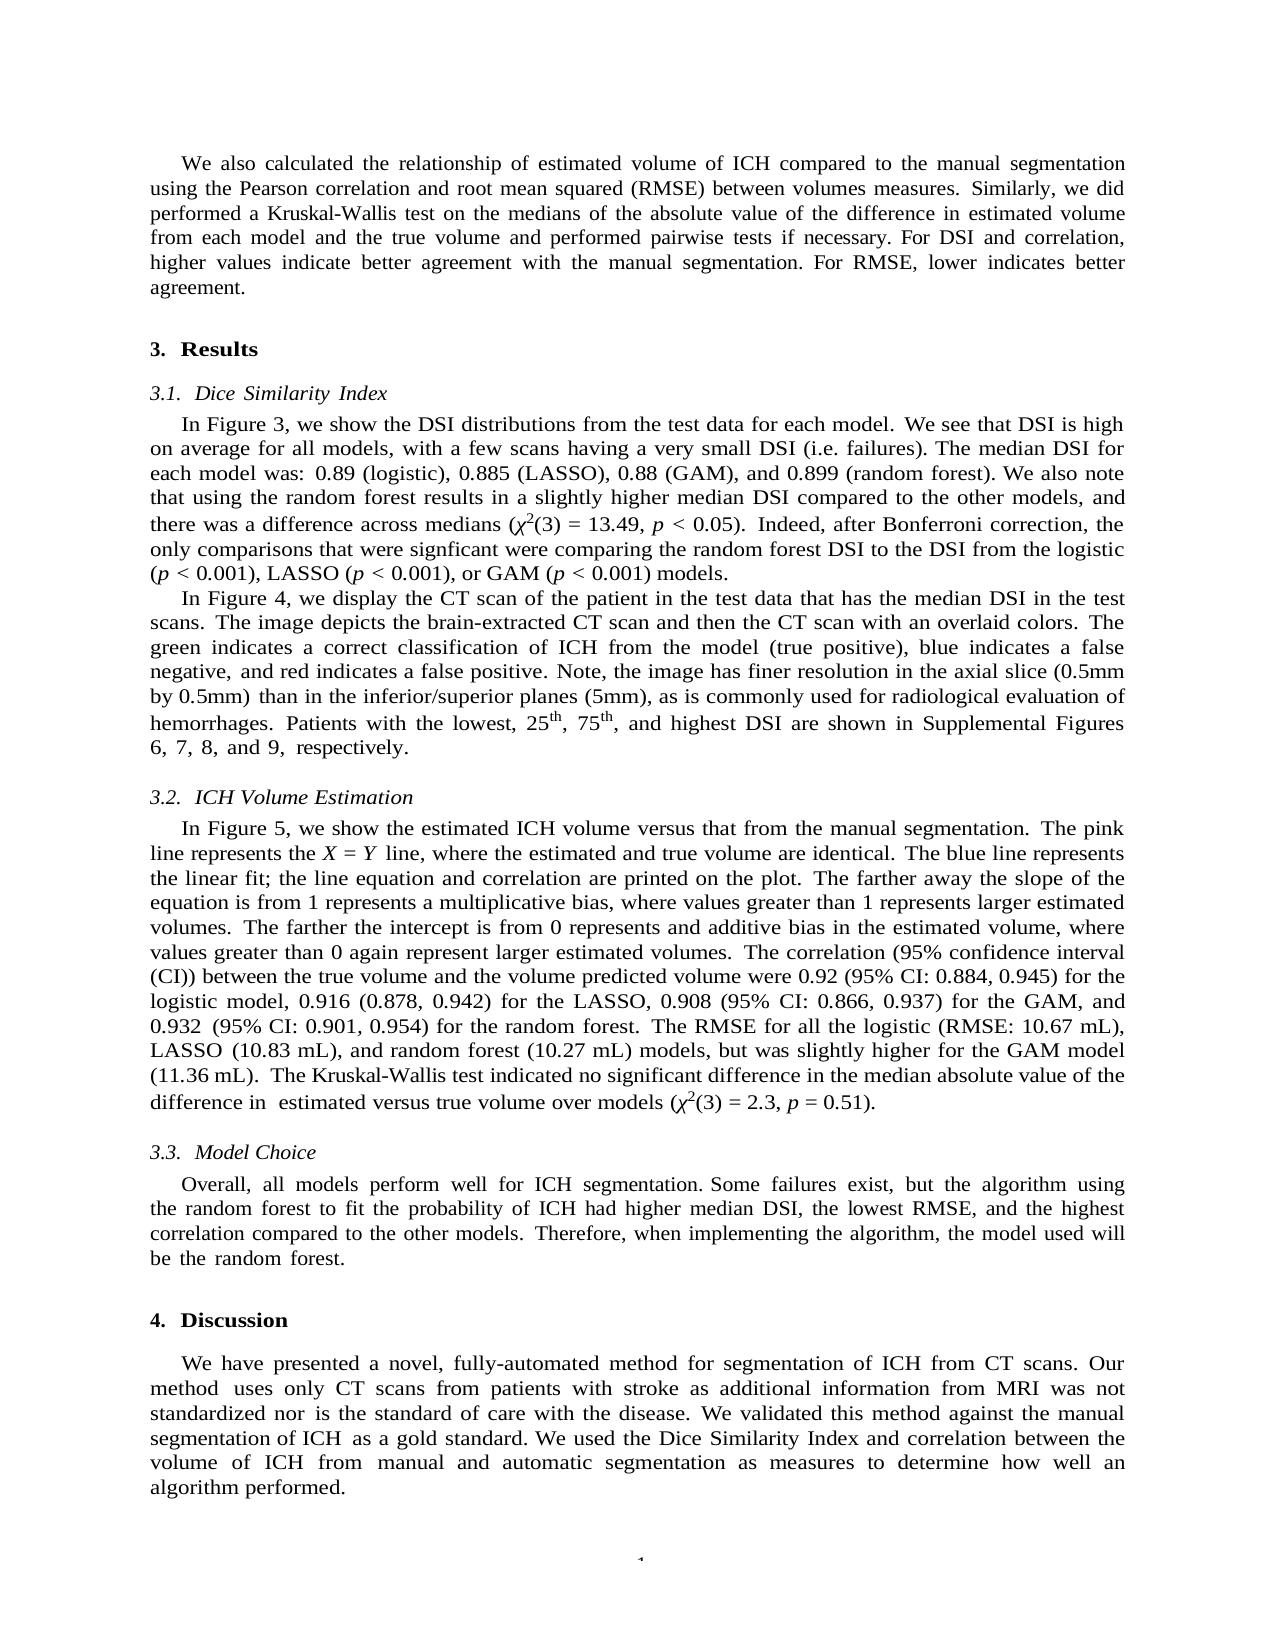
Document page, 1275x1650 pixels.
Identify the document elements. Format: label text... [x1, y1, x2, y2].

subtitle Discussion [150, 1308, 1137, 1332]
list Model Choice [150, 1140, 1137, 1164]
text In Figure 4, we display the CT scan of the patient in the test data that has the median DSI in the test scans. The image depicts the brain-extracted CT scan and then the CT scan with an overlaid colors. The green indicates a correct classification of ICH from the model (true positive), blue indicates a false negative, and red indicates a false positive. Note, the image has finer resolution in the axial slice (0.5mm by 0.5mm) than in the inferior/superior planes (5mm), as is commonly used for radiological evaluation of hemorrhages. Patients with the lowest, 25th, 75th, and highest DSI are shown in Supplemental Figures 6, 7, 8, and 9, respectively. [150, 586, 1125, 759]
text We have presented a novel, fully-automated method for segmentation of ICH from CT scans. Our method uses only CT scans from patients with stroke as additional information from MRI was not standardized nor is the standard of care with the disease. We validated this method against the manual segmentation of ICH as a gold standard. We used the Dice Similarity Index and correlation between the volume of ICH from manual and automatic segmentation as measures to determine how well an algorithm performed. [150, 1351, 1125, 1499]
subtitle Results [150, 337, 1137, 361]
text In Figure 3, we show the DSI distributions from the test data for each model. We see that DSI is high on average for all models, with a few scans having a very small DSI (i.e. failures). The median DSI for each model was: 0.89 (logistic), 0.885 (LASSO), 0.88 (GAM), and 0.899 (random forest). We also note that using the random forest results in a slightly higher median DSI compared to the other models, and there was a difference across medians (χ2(3) = 13.49, p < 0.05). Indeed, after Bonferroni correction, the only comparisons that were signficant were comparing the random forest DSI to the DSI from the logistic (p < 0.001), LASSO (p < 0.001), or GAM (p < 0.001) models. [150, 412, 1125, 585]
list Dice Similarity Index [150, 381, 1137, 404]
text Overall, all models perform well for ICH segmentation. Some failures exist, but the algorithm using the random forest to fit the probability of ICH had higher median DSI, the lowest RMSE, and the highest correlation compared to the other models. Therefore, when implementing the algorithm, the model used will be the random forest. [150, 1171, 1125, 1269]
text We also calculated the relationship of estimated volume of ICH compared to the manual segmentation using the Pearson correlation and root mean squared (RMSE) between volumes measures. Similarly, we did performed a Kruskal-Wallis test on the medians of the absolute value of the difference in estimated volume from each model and the true volume and performed pairwise tests if necessary. For DSI and correlation, higher values indicate better agreement with the manual segmentation. For RMSE, lower indicates better agreement. [150, 151, 1125, 299]
list ICH Volume Estimation [150, 785, 1137, 809]
text In Figure 5, we show the estimated ICH volume versus that from the manual segmentation. The pink line represents the X = Y line, where the estimated and true volume are identical. The blue line represents the linear fit; the line equation and correlation are printed on the plot. The farther away the slope of the equation is from 1 represents a multiplicative bias, where values greater than 1 represents larger estimated volumes. The farther the intercept is from 0 represents and additive bias in the estimated volume, where values greater than 0 again represent larger estimated volumes. The correlation (95% confidence interval (CI)) between the true volume and the volume predicted volume were 0.92 (95% CI: 0.884, 0.945) for the logistic model, 0.916 (0.878, 0.942) for the LASSO, 0.908 (95% CI: 0.866, 0.937) for the GAM, and 0.932 (95% CI: 0.901, 0.954) for the random forest. The RMSE for all the logistic (RMSE: 10.67 mL), LASSO (10.83 mL), and random forest (10.27 mL) models, but was slightly higher for the GAM model (11.36 mL). The Kruskal-Wallis test indicated no significant difference in the median absolute value of the difference in estimated versus true volume over models (χ2(3) = 2.3, p = 0.51). [150, 816, 1125, 1114]
